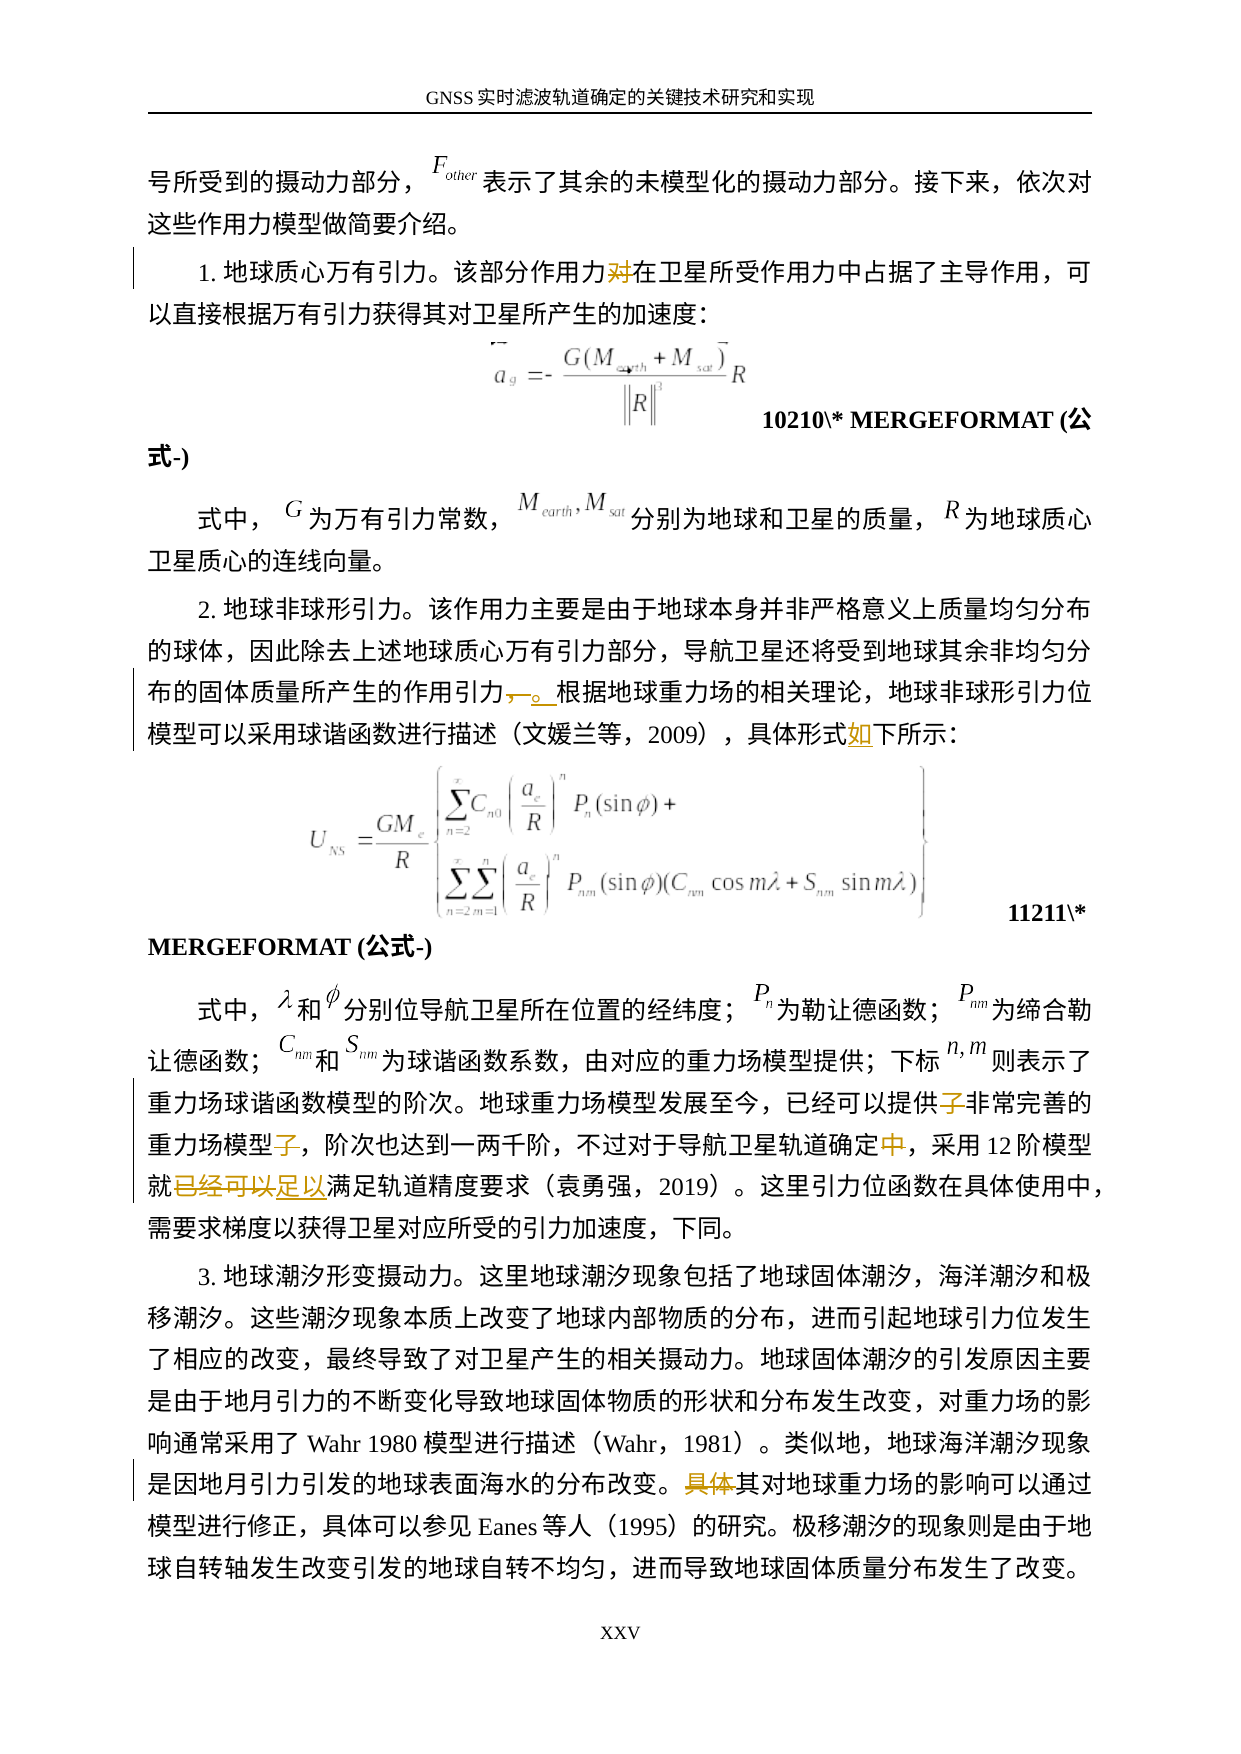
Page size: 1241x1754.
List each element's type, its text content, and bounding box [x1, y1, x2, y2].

text 式中，和分别位导航卫星所在位置的经纬度；为勒让德函数；为缔合勒让德函数；和为球谐函数系数，由对应的重力场模型提供；下标则表示了重力场球谐函数模型的阶次。地球重力场模型发展至今，已经可以提供非常完善的重力场模型，阶次也达到一两千阶，不过对于导航卫星轨道确定，采用12阶模型就满足轨道精度要求（袁勇强，2019）。这里引力位函数在具体使用中，需要求梯度以获得卫星对应所受的引力加速度，下同。 [148, 975, 1092, 1245]
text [148, 148, 1092, 241]
text 1. 地球质心万有引力。该部分作用力在卫星所受作用力中占据了主导作用，可以直接根据万有引力获得其对卫星所产生的加速度： [148, 247, 1092, 330]
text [148, 1251, 1092, 1584]
text 2. 地球非球形引力。该作用力主要是由于地球本身并非严格意义上质量均匀分布的球体，因此除去上述地球质心万有引力部分，导航卫星还将受到地球其余非均匀分布的固体质量所产生的作用引力根据地球重力场的相关理论，地球非球形引力位模型可以采用球谐函数进行描述（文媛兰等，2009），具体形式下所示： [148, 584, 1092, 751]
text 式中， 为万有引力常数，分别为地球和卫星的质量，为地球质心卫星质心的连线向量。 [148, 485, 1092, 578]
